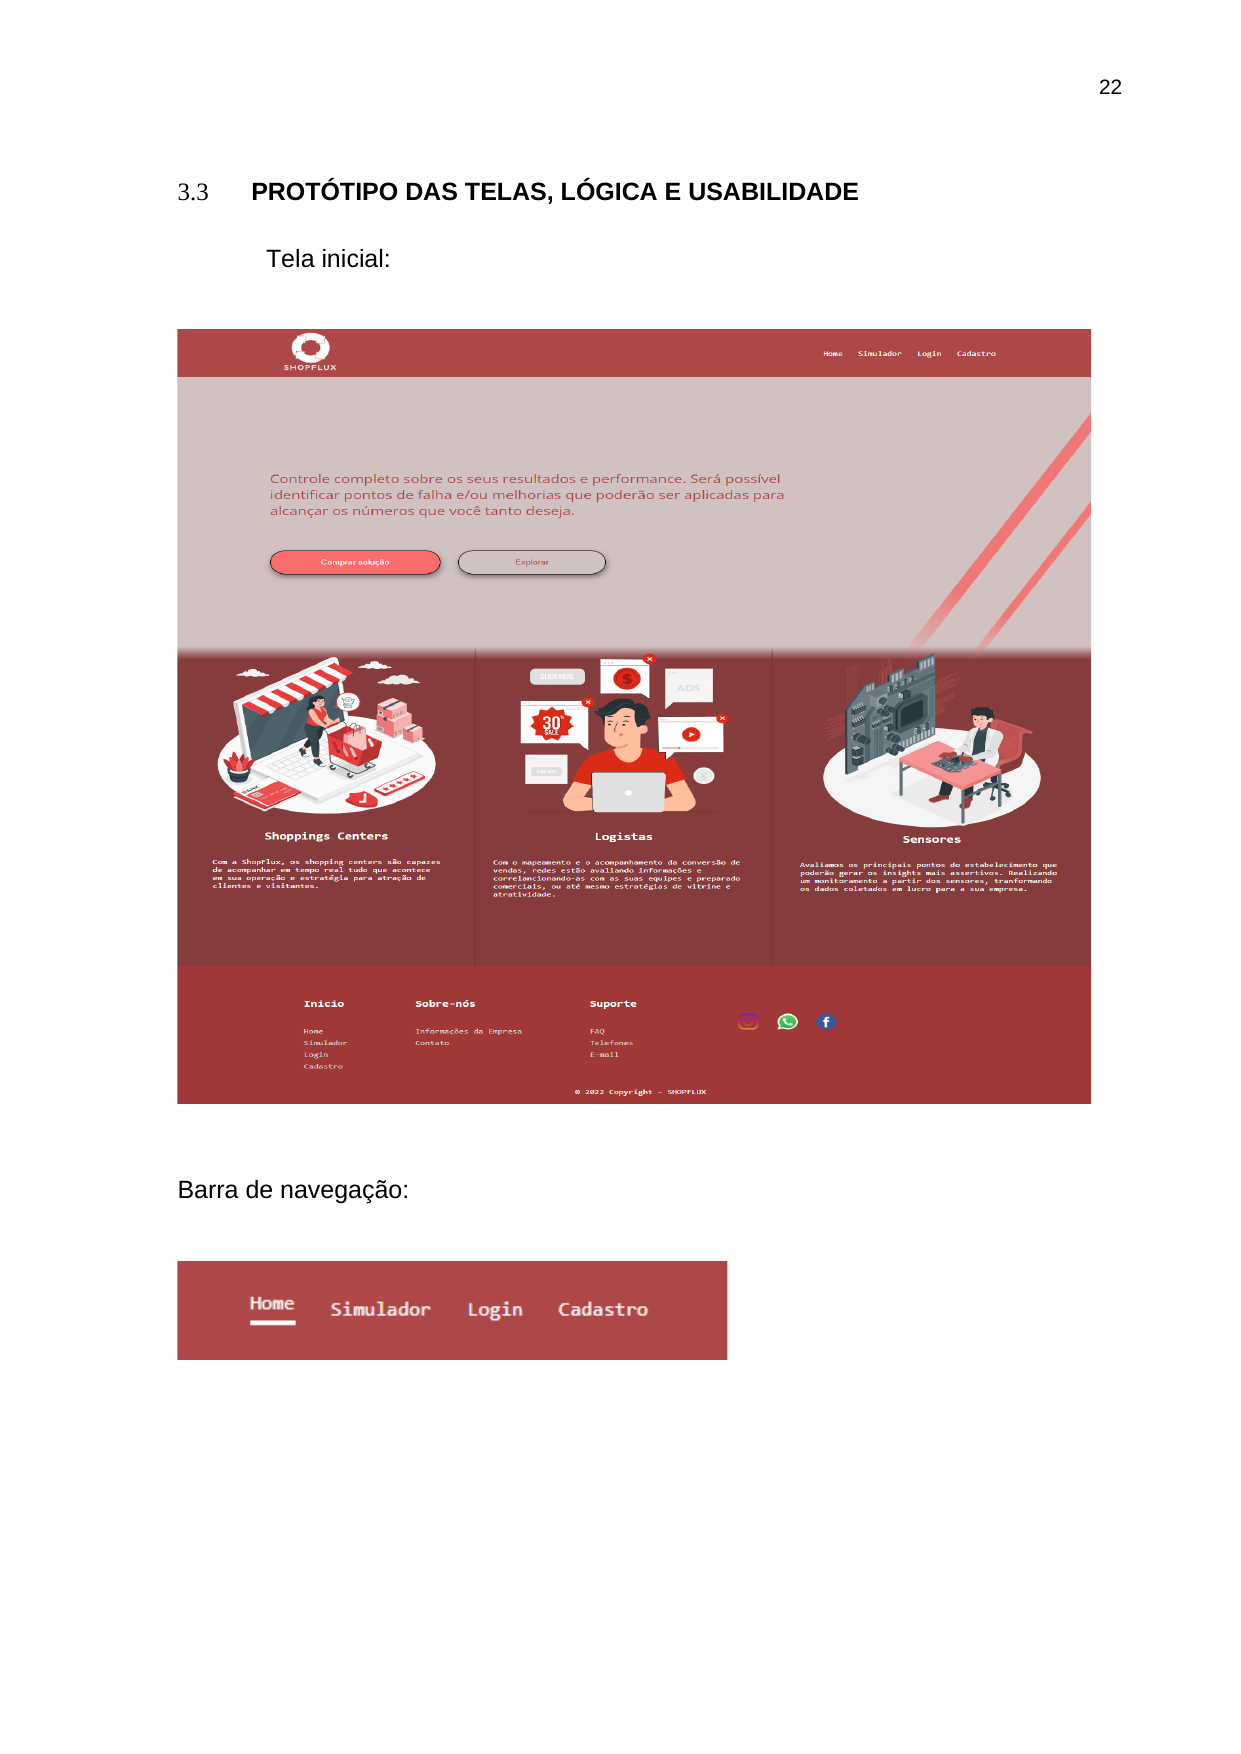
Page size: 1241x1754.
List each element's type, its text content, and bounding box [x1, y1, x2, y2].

text Barra de navegação: [177, 1175, 1122, 1204]
picture [177, 1261, 728, 1360]
picture [177, 329, 1092, 1104]
subtitle Protótipo das telas, lógica e usabilidade [177, 177, 1122, 206]
text Tela inicial: [177, 243, 1122, 272]
